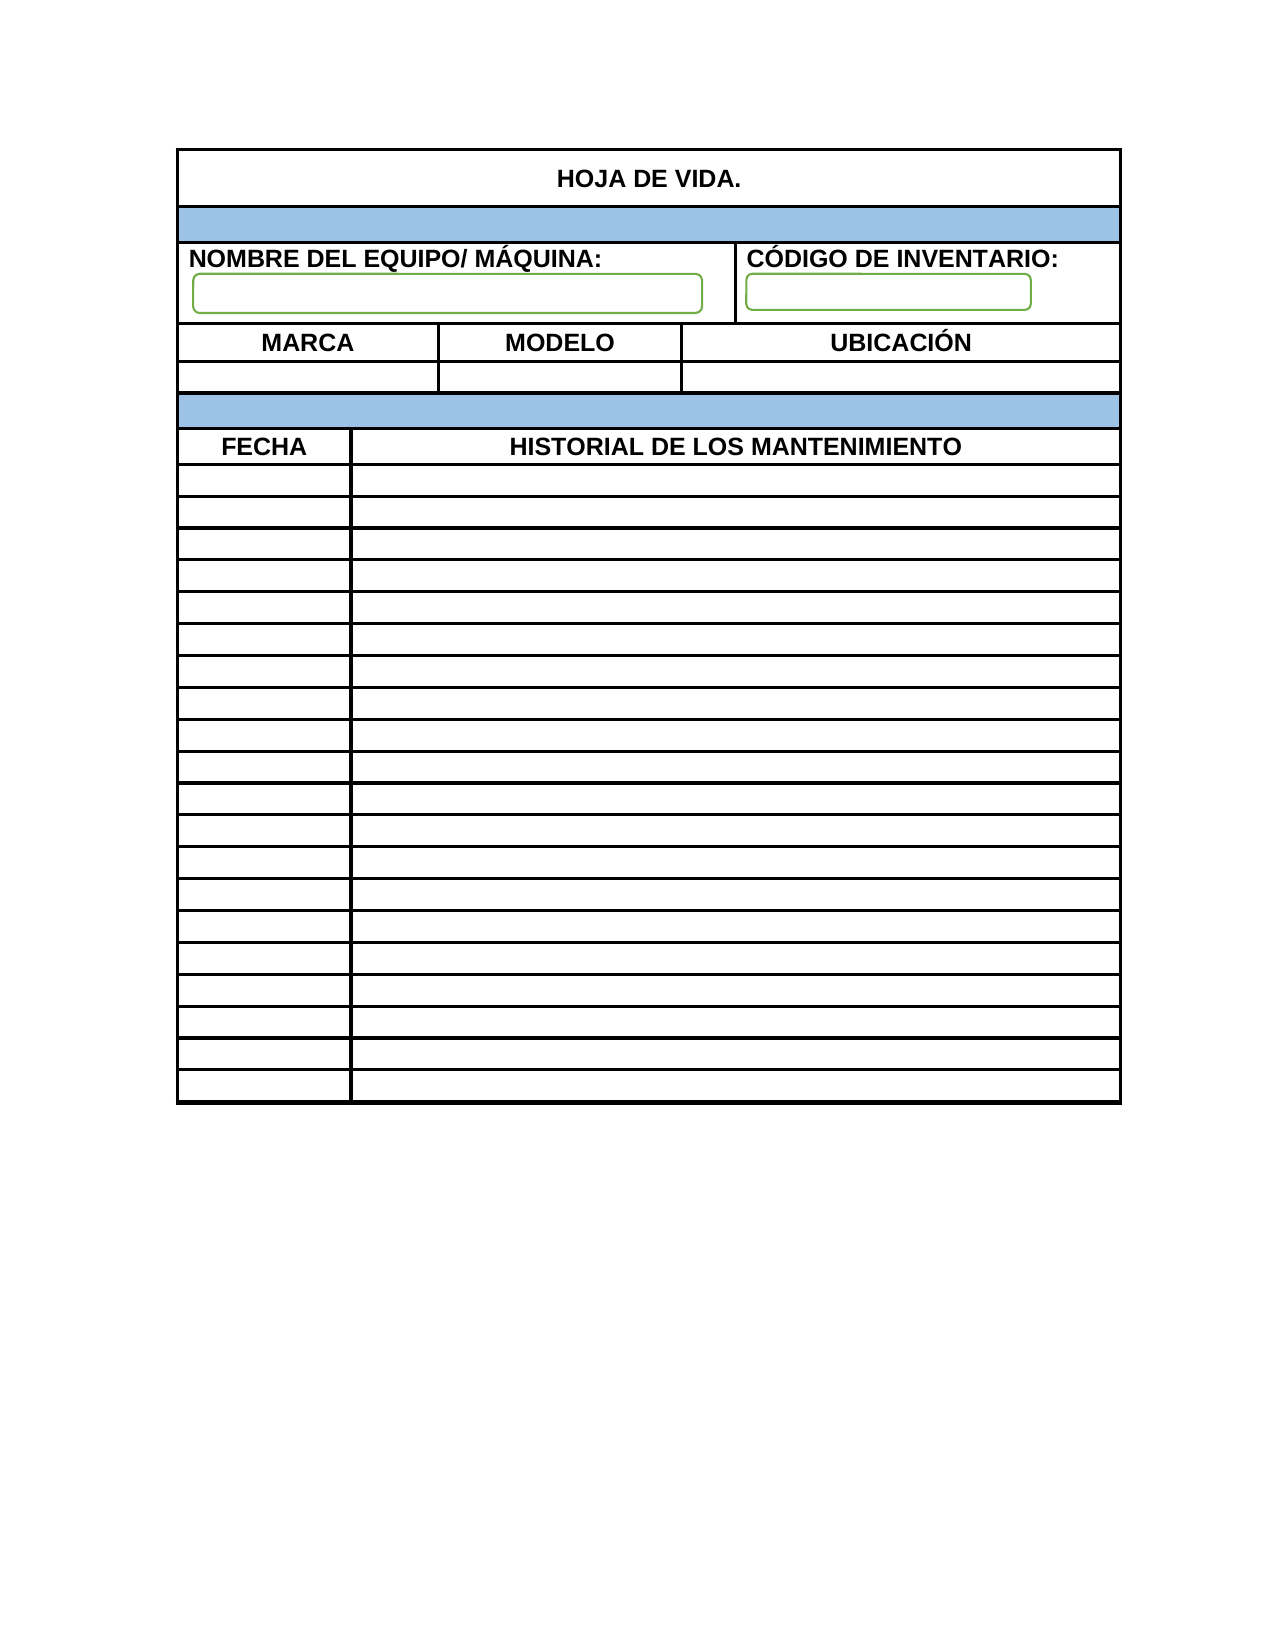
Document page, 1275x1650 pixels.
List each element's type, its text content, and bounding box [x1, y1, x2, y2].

table_cell [683, 363, 1119, 391]
table_cell [179, 785, 349, 813]
table_cell MARCA [179, 325, 437, 359]
table_cell [179, 561, 349, 590]
table_cell [179, 848, 349, 877]
table_cell [353, 1040, 1119, 1068]
table_cell [179, 363, 437, 391]
table_cell [179, 625, 349, 654]
table_cell [353, 530, 1119, 558]
table_cell [353, 593, 1119, 622]
table_cell [179, 689, 349, 718]
table_cell UBICACIÓN [683, 325, 1119, 359]
table_cell [179, 976, 349, 1004]
table_cell [179, 1040, 349, 1068]
table_cell [179, 753, 349, 781]
table_cell [353, 944, 1119, 973]
table_cell FECHA [179, 430, 349, 463]
table_cell [179, 1071, 349, 1100]
table_cell [353, 689, 1119, 718]
table_cell [179, 721, 349, 749]
table_cell HISTORIAL DE LOS MANTENIMIENTO [353, 430, 1119, 463]
table_cell [179, 466, 349, 494]
table_cell [353, 976, 1119, 1004]
table_cell [179, 593, 349, 622]
table_cell [353, 561, 1119, 590]
table_cell [179, 208, 1119, 241]
table_cell [179, 912, 349, 941]
table_cell [353, 912, 1119, 941]
table_cell [353, 625, 1119, 654]
table_cell [179, 1008, 349, 1036]
table_header HOJA DE VIDA. [179, 151, 1119, 205]
table_cell [440, 363, 680, 391]
table_cell CÓDIGO DE INVENTARIO: [737, 244, 1119, 322]
table_cell [353, 816, 1119, 845]
table_cell [353, 466, 1119, 494]
table_cell [179, 657, 349, 686]
table_cell [353, 721, 1119, 749]
table_cell [179, 530, 349, 558]
table_cell [353, 753, 1119, 781]
table_cell [353, 498, 1119, 526]
table_cell [353, 1008, 1119, 1036]
table_cell [179, 498, 349, 526]
table_cell [179, 395, 1119, 427]
table_cell [353, 1071, 1119, 1100]
table_cell [353, 848, 1119, 877]
table_cell NOMBRE DEL EQUIPO/ MÁQUINA: [179, 244, 734, 322]
table_cell MODELO [440, 325, 680, 359]
table_cell [179, 816, 349, 845]
table_cell [179, 944, 349, 973]
table_cell [179, 880, 349, 909]
table_cell [353, 880, 1119, 909]
table_cell [353, 785, 1119, 813]
table_cell [353, 657, 1119, 686]
